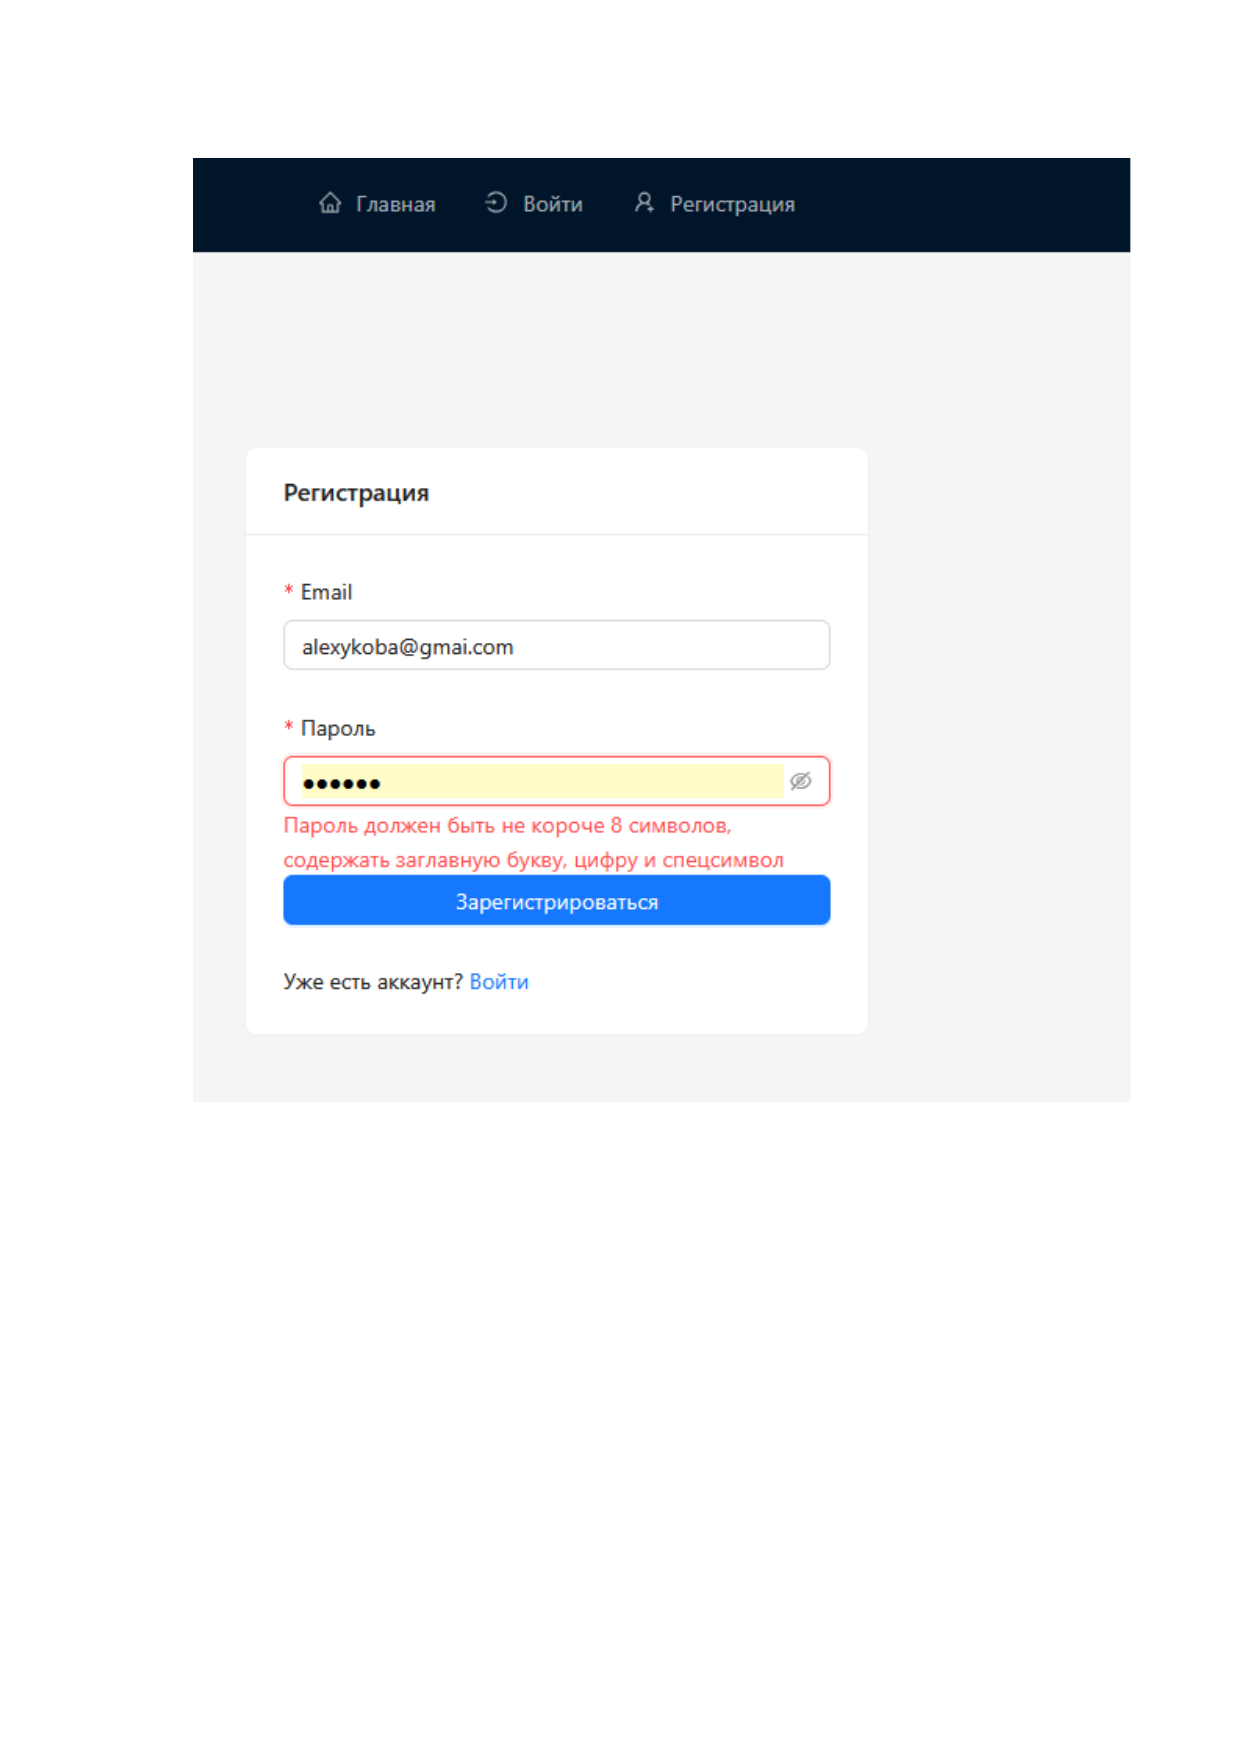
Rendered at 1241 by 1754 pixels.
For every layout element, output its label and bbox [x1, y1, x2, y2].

picture [193, 158, 1131, 1102]
